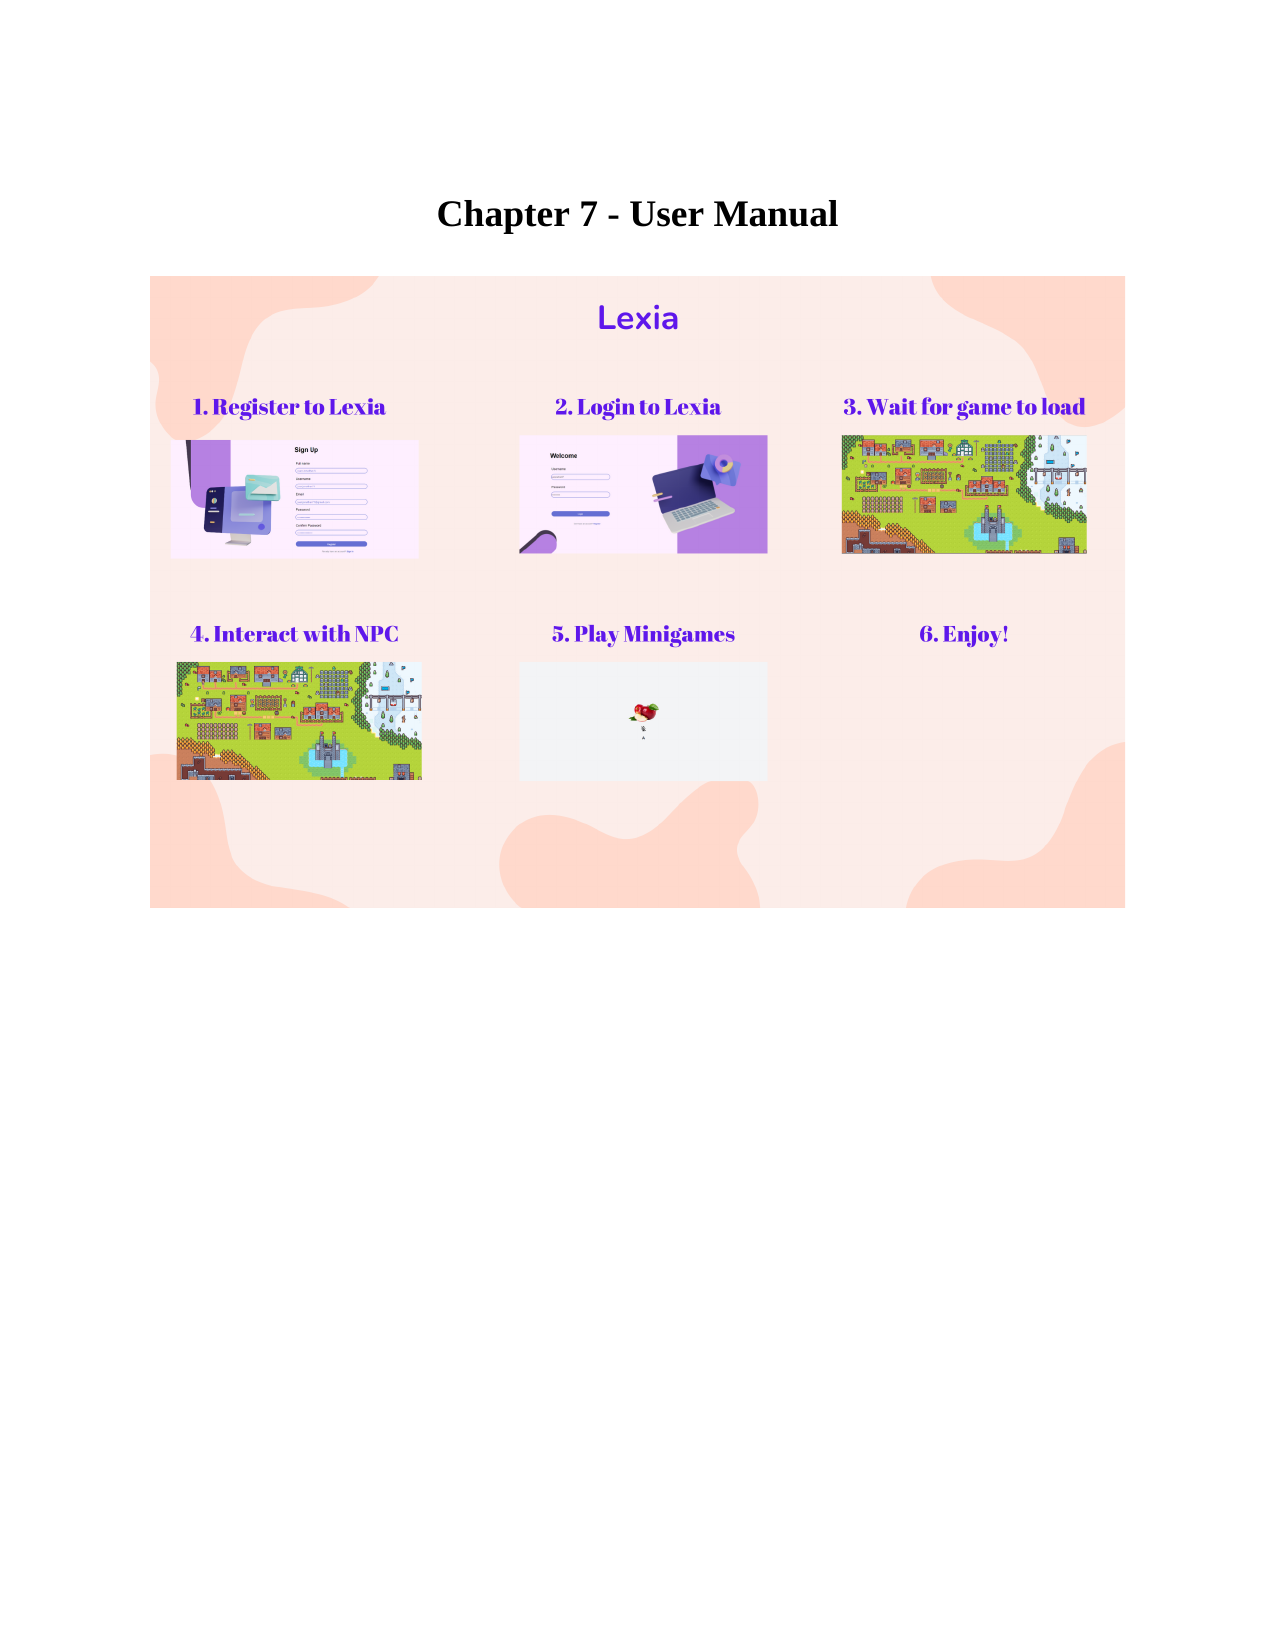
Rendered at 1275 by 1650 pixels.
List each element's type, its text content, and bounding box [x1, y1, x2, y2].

picture [150, 276, 1125, 908]
subtitle Chapter 7 - User Manual [150, 192, 1125, 235]
